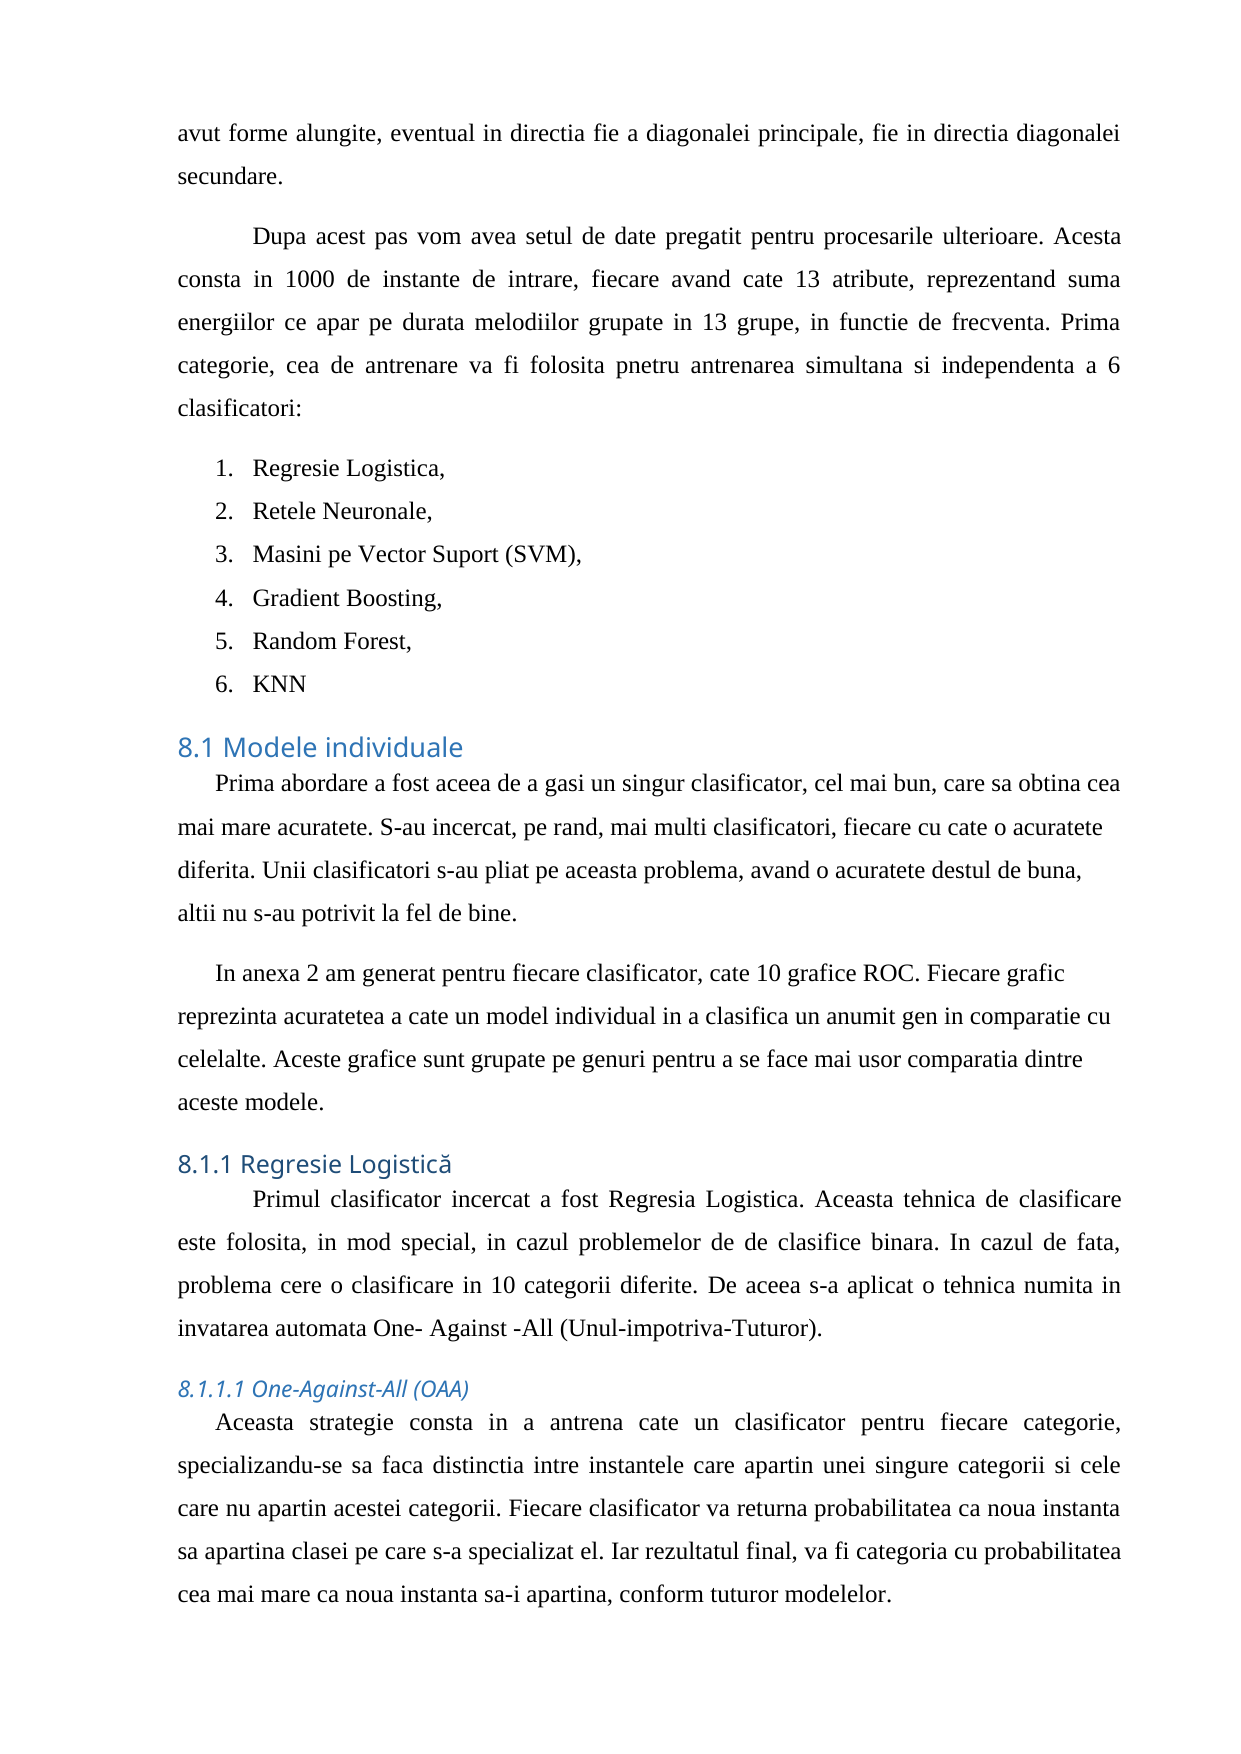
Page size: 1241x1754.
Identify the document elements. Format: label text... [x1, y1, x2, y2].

list Gradient Boosting, [215, 583, 1122, 611]
text Prima abordare a fost aceea de a gasi un singur clasificator, cel mai bun, care sa obtina cea mai mare acuratete. S-au incercat, pe rand, mai multi clasificatori, fiecare cu cate o acuratete diferita. Unii clasificatori s-au pliat pe aceasta problema, avand o acuratete destul de buna, altii nu s-au potrivit la fel de bine. [177, 768, 1122, 927]
list Retele Neuronale, [215, 496, 1122, 525]
list Masini pe Vector Suport (SVM), [215, 539, 1122, 568]
list Regresie Logistica, [215, 453, 1122, 482]
subtitle 8.1 Modele individuale [177, 729, 1122, 766]
list KNN [215, 669, 1122, 698]
subtitle 8.1.1.1 One-Against-All (OAA) [177, 1373, 1122, 1404]
text In anexa 2 am generat pentru fiecare clasificator, cate 10 grafice ROC. Fiecare grafic reprezinta acuratetea a cate un model individual in a clasifica un anumit gen in comparatie cu celelalte. Aceste grafice sunt grupate pe genuri pentru a se face mai usor comparatia dintre aceste modele. [177, 958, 1122, 1116]
text Aceasta strategie consta in a antrena cate un clasificator pentru fiecare categorie, specializandu-se sa faca distinctia intre instantele care apartin unei singure categorii si cele care nu apartin acestei categorii. Fiecare clasificator va returna probabilitatea ca noua instanta sa apartina clasei pe care s-a specializat el. Iar rezultatul final, va fi categoria cu probabilitatea cea mai mare ca noua instanta sa-i apartina, conform tuturor modelelor. [177, 1407, 1122, 1608]
text Dupa acest pas vom avea setul de date pregatit pentru procesarile ulterioare. Acesta consta in 1000 de instante de intrare, fiecare avand cate 13 atribute, reprezentand suma energiilor ce apar pe durata melodiilor grupate in 13 grupe, in functie de frecventa. Prima categorie, cea de antrenare va fi folosita pnetru antrenarea simultana si independenta a 6 clasificatori: [177, 221, 1122, 422]
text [177, 118, 1122, 190]
list Random Forest, [215, 626, 1122, 654]
text Primul clasificator incercat a fost Regresia Logistica. Aceasta tehnica de clasificare este folosita, in mod special, in cazul problemelor de de clasifice binara. In cazul de fata, problema cere o clasificare in 10 categorii diferite. De aceea s-a aplicat o tehnica numita in invatarea automata One- Against -All (Unul-impotriva-Tuturor). [177, 1184, 1122, 1342]
subtitle 8.1.1 Regresie Logistică [177, 1147, 1122, 1181]
